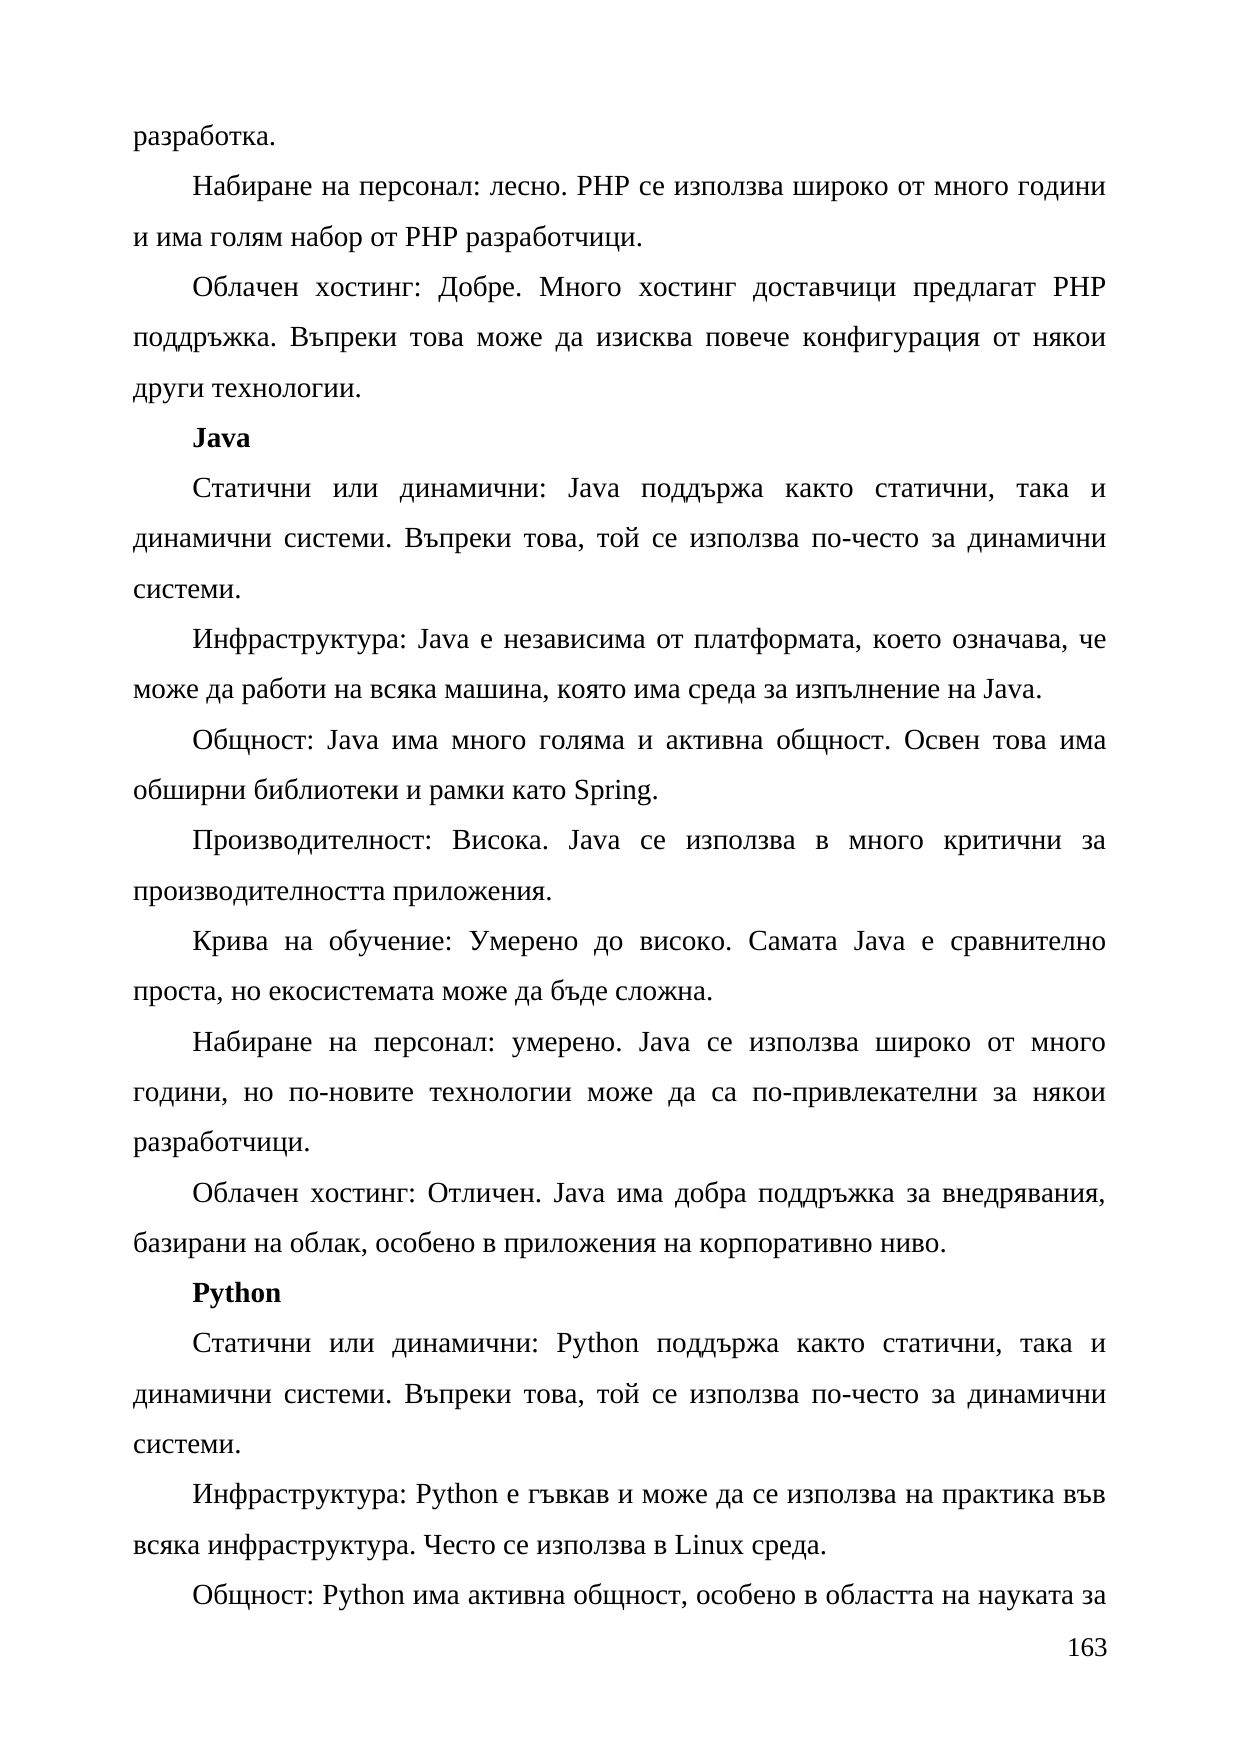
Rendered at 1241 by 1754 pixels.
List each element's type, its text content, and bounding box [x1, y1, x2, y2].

text Инфраструктура: Java е независима от платформата, което означава, че може да работи на всяка машина, която има среда за изпълнение на Java. [133, 621, 1107, 705]
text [133, 1577, 1107, 1611]
text Статични или динамични: Java поддържа както статични, така и динамични системи. Въпреки това, той се използва по-често за динамични системи. [133, 470, 1107, 604]
text Производителност: Висока. Java се използва в много критични за производителността приложения. [133, 822, 1107, 906]
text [133, 118, 1107, 152]
text Общност: Java има много голяма и активна общност. Освен това има обширни библиотеки и рамки като Spring. [133, 722, 1107, 806]
text Набиране на персонал: лесно. PHP се използва широко от много години и има голям набор от PHP разработчици. [133, 168, 1107, 252]
text Java [133, 420, 1107, 453]
text Набиране на персонал: умерено. Java се използва широко от много години, но по-новите технологии може да са по-привлекателни за някои разработчици. [133, 1024, 1107, 1158]
text Облачен хостинг: Отличен. Java има добра поддръжка за внедрявания, базирани на облак, особено в приложения на корпоративно ниво. [133, 1175, 1107, 1258]
text Инфраструктура: Python е гъвкав и може да се използва на практика във всяка инфраструктура. Често се използва в Linux среда. [133, 1477, 1107, 1560]
text Статични или динамични: Python поддържа както статични, така и динамични системи. Въпреки това, той се използва по-често за динамични системи. [133, 1326, 1107, 1460]
text Python [133, 1275, 1107, 1309]
text Облачен хостинг: Добре. Много хостинг доставчици предлагат PHP поддръжка. Въпреки това може да изисква повече конфигурация от някои други технологии. [133, 269, 1107, 403]
text Крива на обучение: Умерено до високо. Самата Java е сравнително проста, но екосистемата може да бъде сложна. [133, 923, 1107, 1007]
